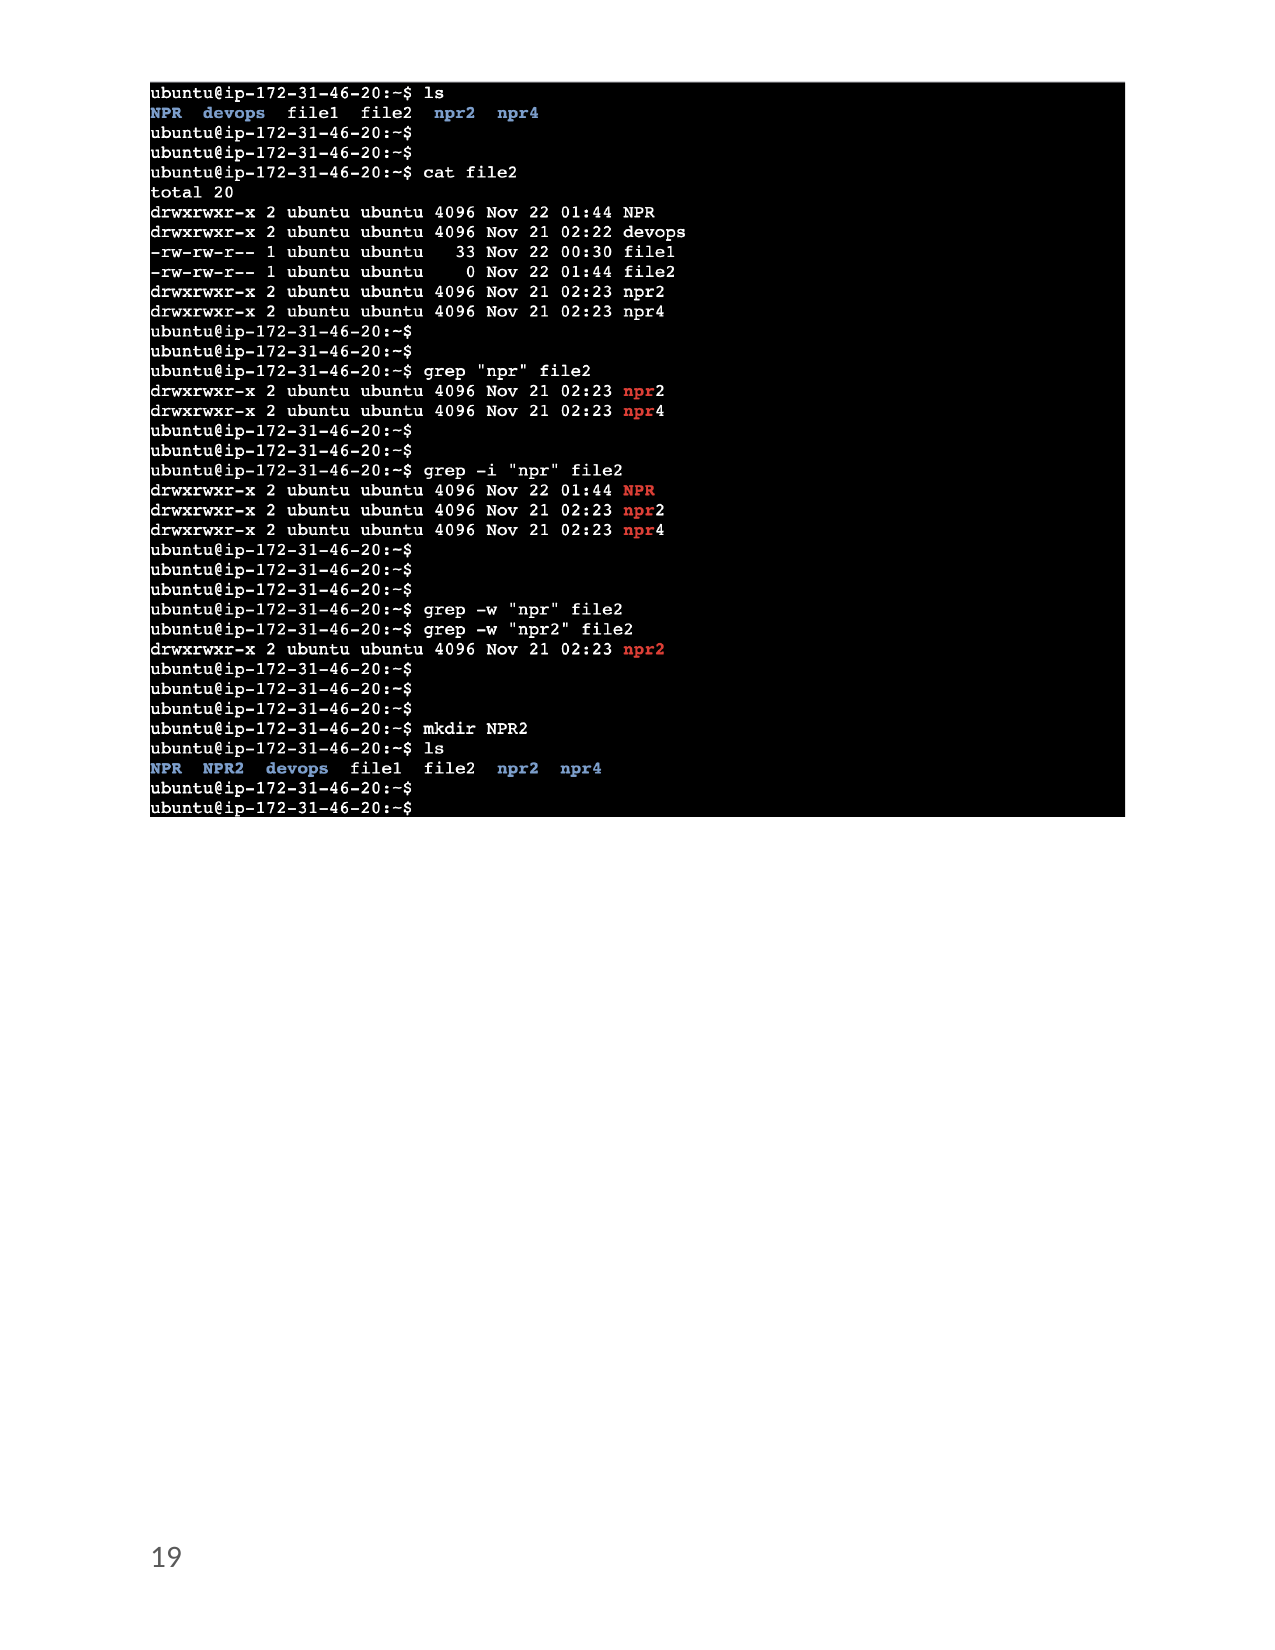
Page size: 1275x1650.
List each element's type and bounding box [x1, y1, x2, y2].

picture [150, 75, 1125, 817]
